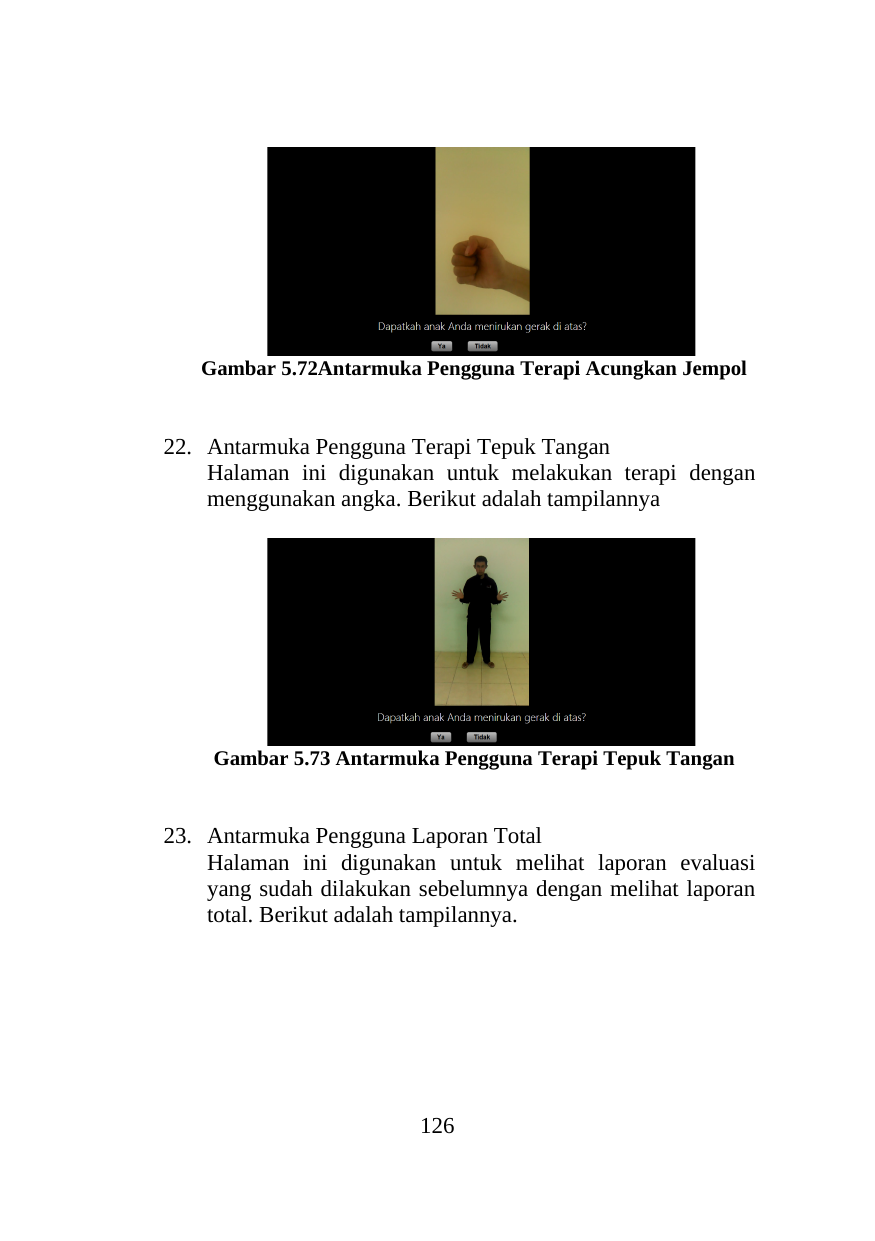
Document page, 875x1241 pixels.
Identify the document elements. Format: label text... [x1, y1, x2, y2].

list Antarmuka Pengguna Laporan Total [192, 822, 756, 849]
list Halaman ini digunakan untuk melakukan terapi dengan menggunakan angka. Berikut adalah tampilannya [207, 459, 756, 512]
list Antarmuka Pengguna Terapi Tepuk Tangan [192, 433, 756, 459]
picture [267, 538, 696, 746]
picture [267, 147, 696, 356]
list Halaman ini digunakan untuk melihat laporan evaluasi yang sudah dilakukan sebelumnya dengan melihat laporan total. Berikut adalah tampilannya. [207, 849, 756, 928]
